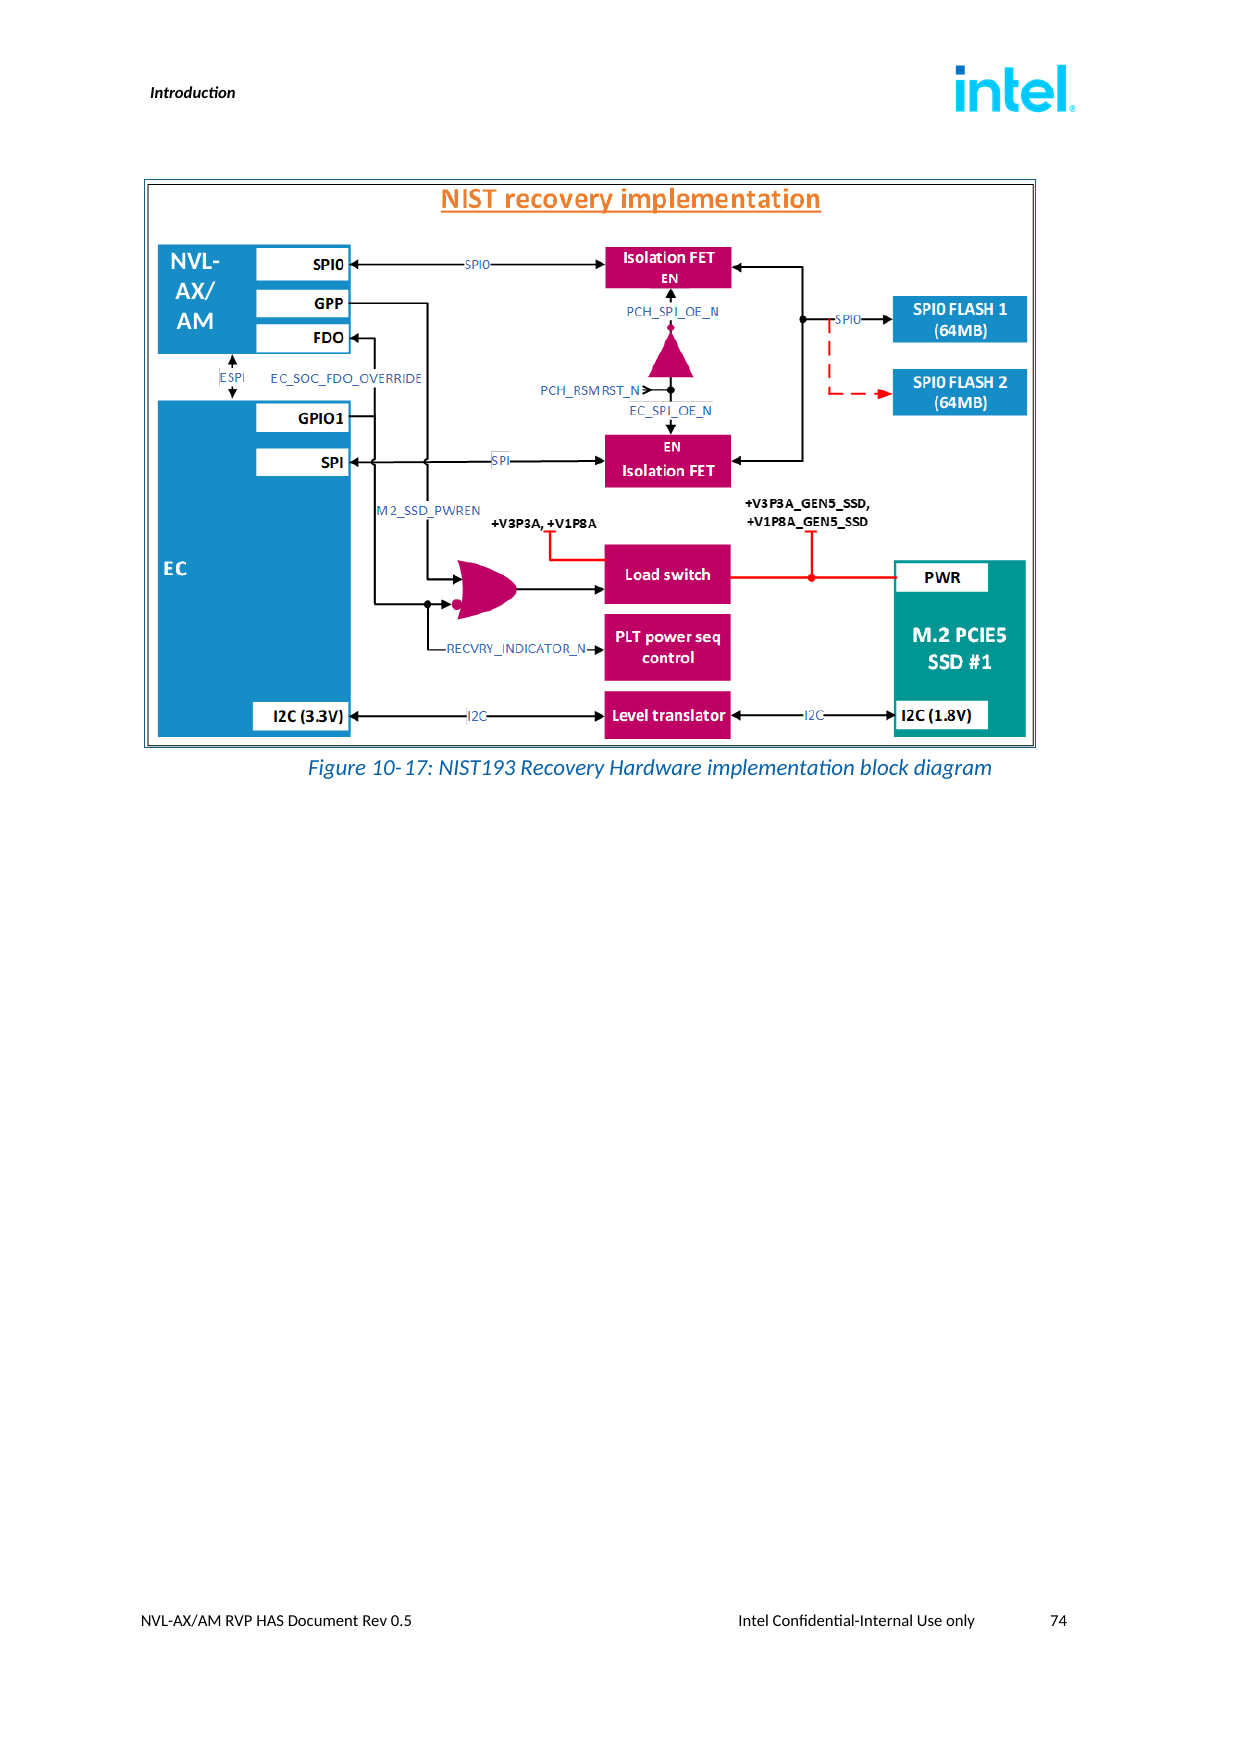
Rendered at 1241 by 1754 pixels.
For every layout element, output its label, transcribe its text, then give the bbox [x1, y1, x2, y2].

picture [955, 62, 1076, 114]
